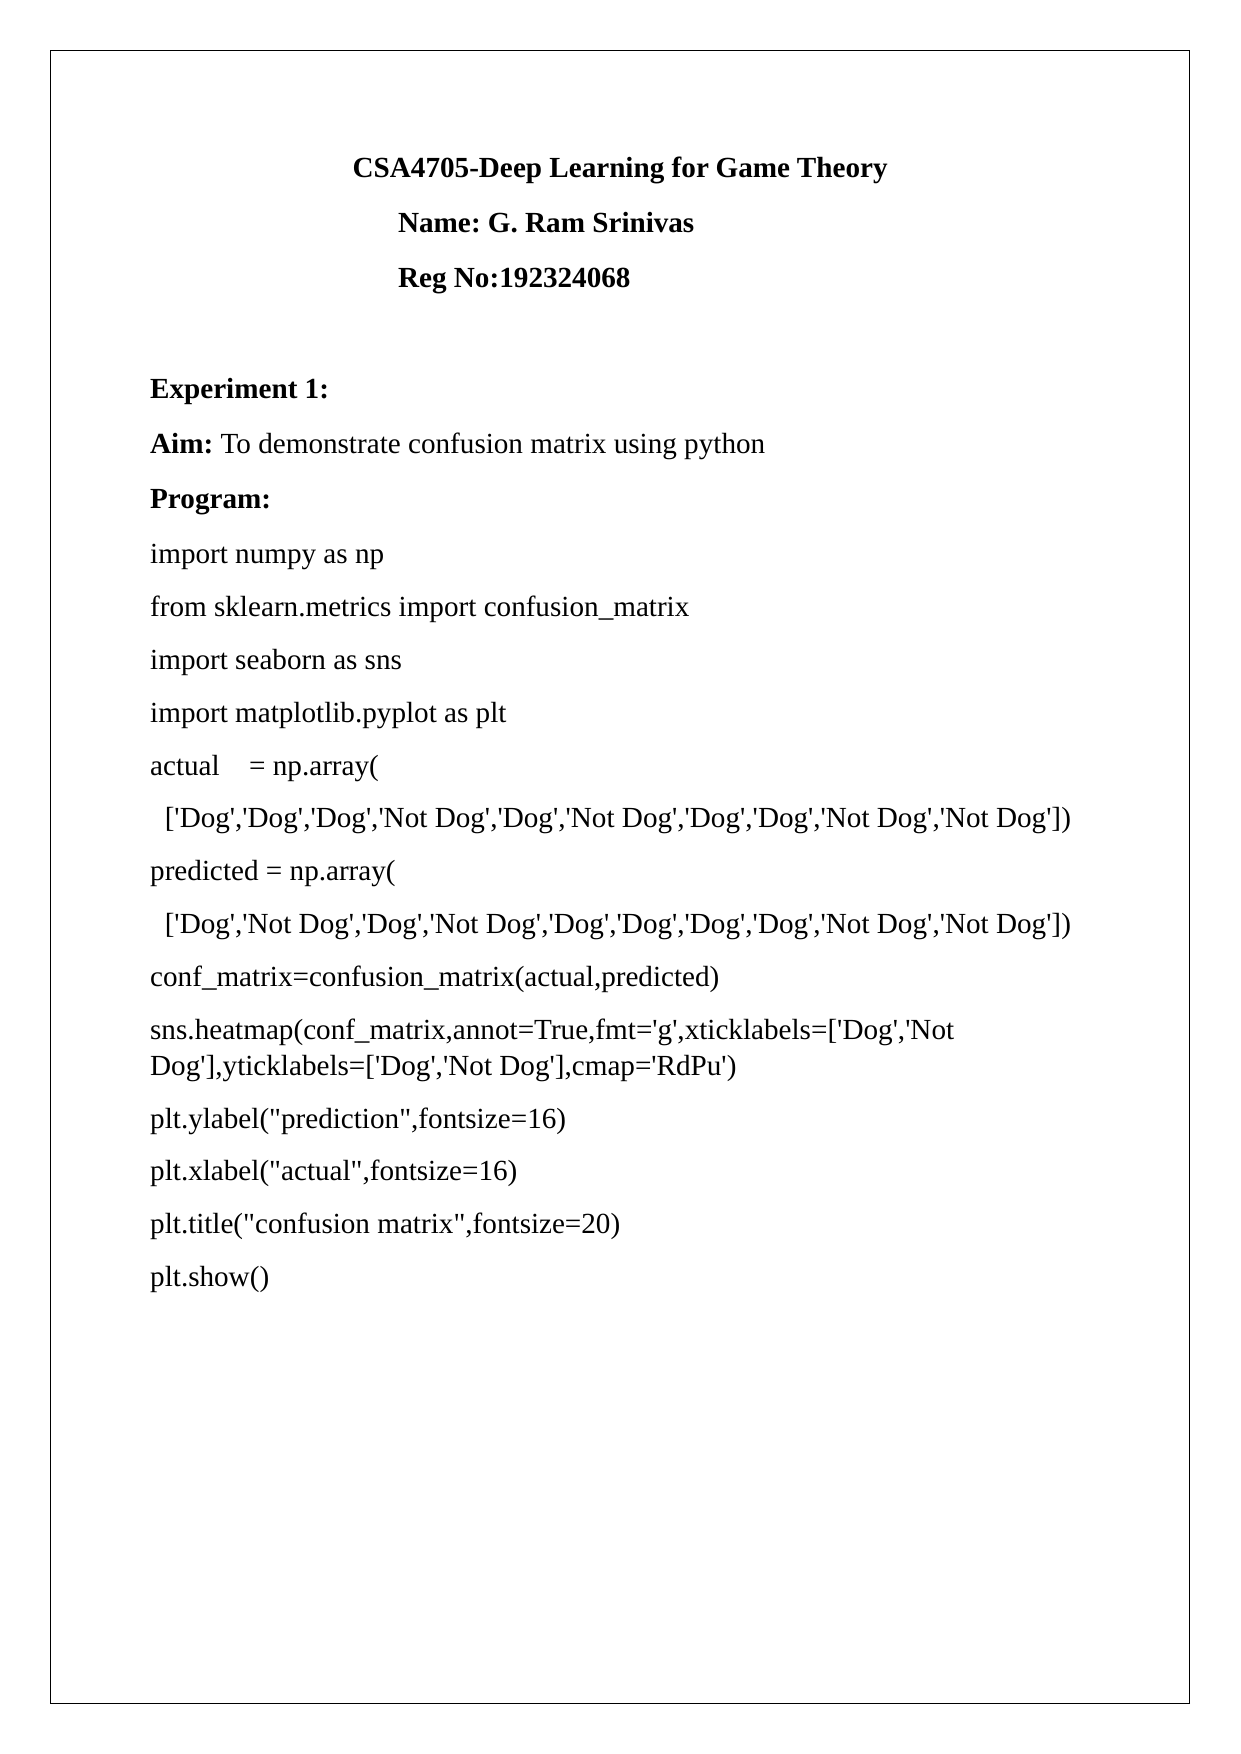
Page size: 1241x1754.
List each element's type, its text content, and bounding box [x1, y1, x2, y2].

text Experiment 1: [150, 371, 1090, 404]
text plt.ylabel("prediction",fontsize=16) [150, 1101, 1090, 1134]
text Program: [150, 481, 1090, 515]
text import seaborn as sns [150, 642, 1090, 676]
text ['Dog','Not Dog','Dog','Not Dog','Dog','Dog','Dog','Dog','Not Dog','Not Dog']) [150, 906, 1090, 940]
text ['Dog','Dog','Dog','Not Dog','Dog','Not Dog','Dog','Dog','Not Dog','Not Dog']) [150, 801, 1090, 834]
text from sklearn.metrics import confusion_matrix [150, 589, 1090, 623]
text Aim: To demonstrate confusion matrix using python [150, 426, 1090, 459]
text Name: G. Ram Srinivas [150, 205, 1090, 239]
text predicted = np.array( [150, 853, 1090, 887]
text sns.heatmap(conf_matrix,annot=True,fmt='g',xticklabels=['Dog','Not Dog'],yticklabels=['Dog','Not Dog'],cmap='RdPu') [150, 1012, 1090, 1081]
text plt.title("confusion matrix",fontsize=20) [150, 1206, 1090, 1240]
text import numpy as np [150, 536, 1090, 570]
text import matplotlib.pyplot as plt [150, 695, 1090, 728]
text conf_matrix=confusion_matrix(actual,predicted) [150, 959, 1090, 992]
text CSA4705-Deep Learning for Game Theory [150, 150, 1090, 183]
text plt.xlabel("actual",fontsize=16) [150, 1153, 1090, 1187]
text Reg No:192324068 [150, 260, 1090, 294]
text actual = np.array( [150, 748, 1090, 781]
text plt.show() [150, 1259, 1090, 1293]
